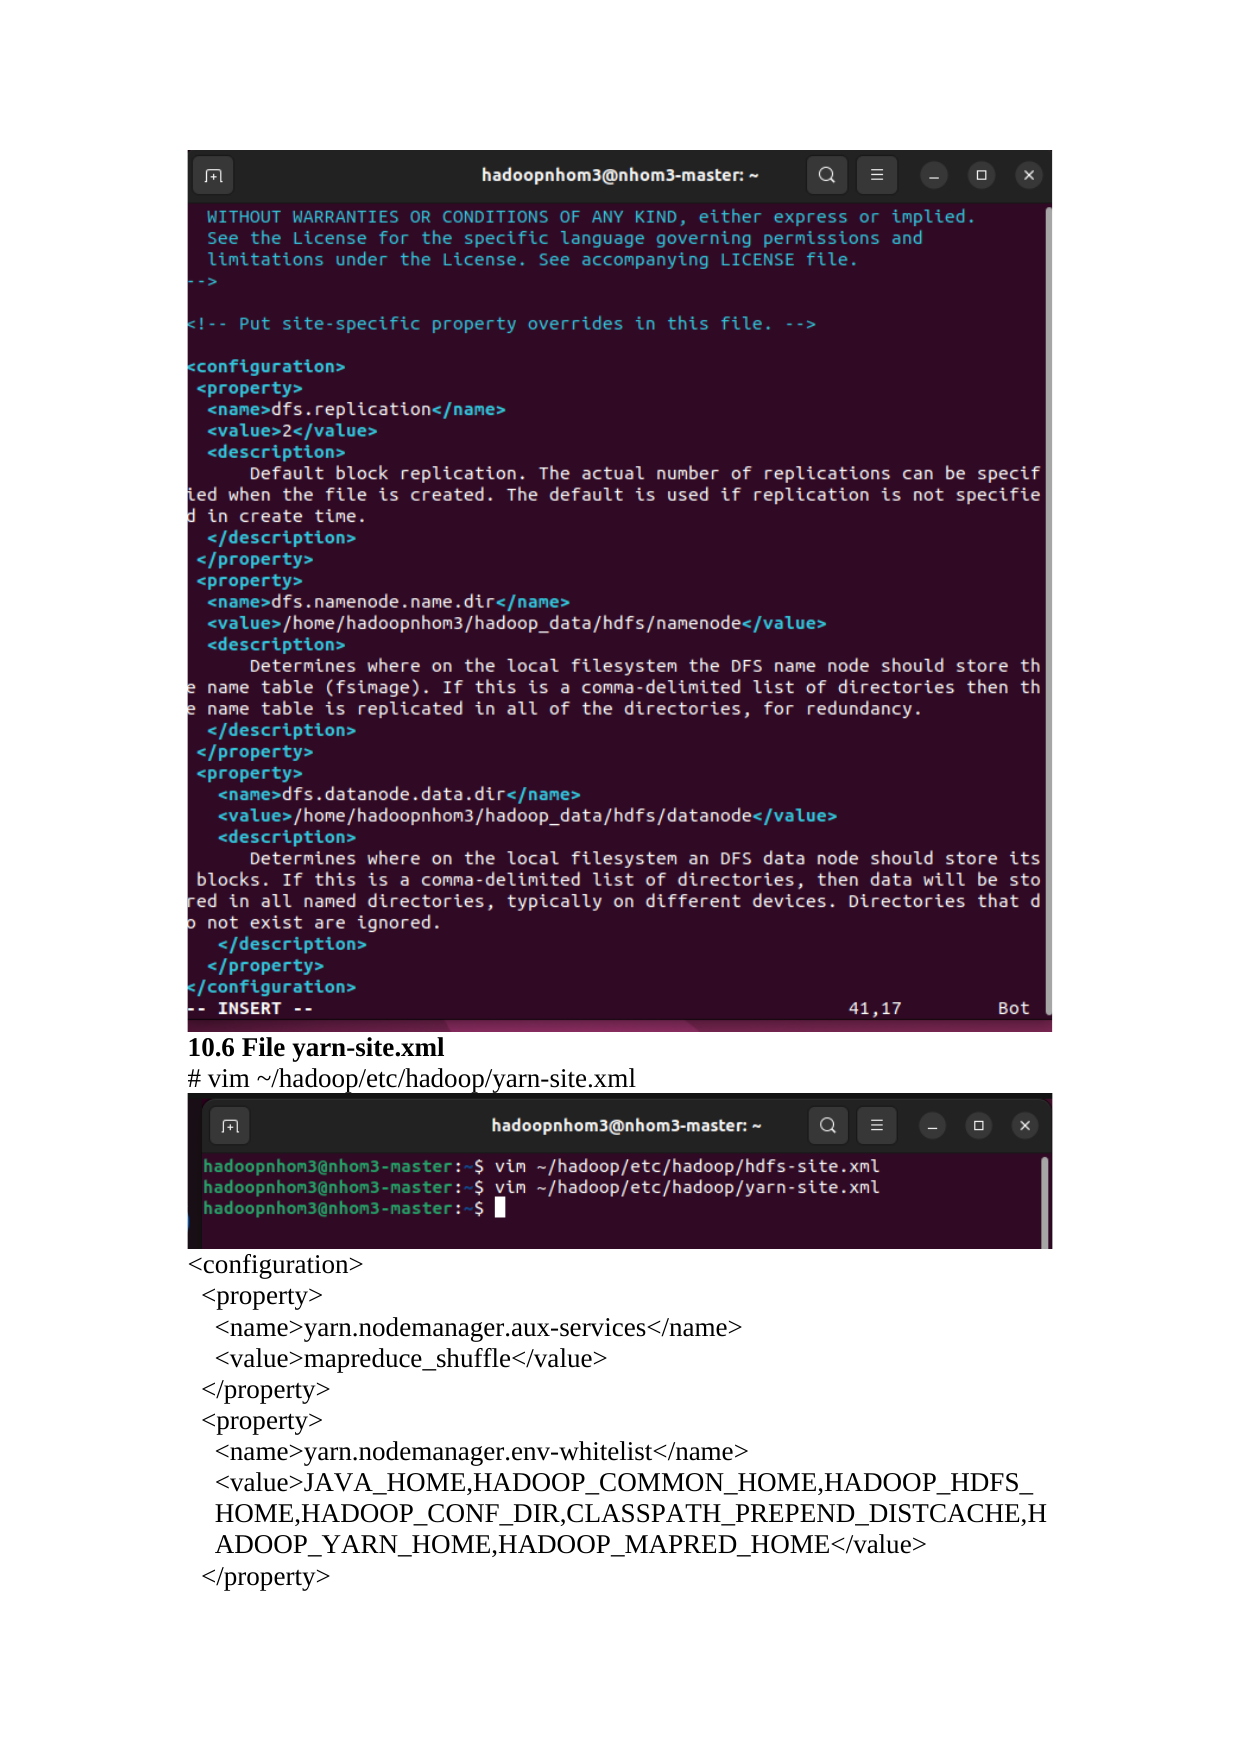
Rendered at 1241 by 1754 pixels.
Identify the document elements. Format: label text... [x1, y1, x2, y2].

list # vim ~/hadoop/etc/hadoop/yarn-site.xml [187, 1062, 1053, 1093]
list </property> [187, 1560, 1053, 1591]
picture [187, 1093, 1053, 1249]
list <value>mapreduce_shuffle</value> [187, 1342, 1053, 1373]
list 10.6 File yarn-site.xml [187, 1032, 1053, 1062]
list <property> [187, 1279, 1053, 1311]
list <name>yarn.nodemanager.env-whitelist</name> <value>JAVA_HOME,HADOOP_COMMON_HOME,HADOOP_HDFS_HOME,HADOOP_CONF_DIR,CLASSPATH_PREPEND_DISTCACHE,HADOOP_YARN_HOME,HADOOP_MAPRED_HOME</value> [187, 1435, 1053, 1560]
picture [187, 150, 1053, 1032]
list <configuration> [187, 1249, 1053, 1279]
list </property> [187, 1373, 1053, 1404]
list <name>yarn.nodemanager.aux-services</name> [187, 1311, 1053, 1342]
list <property> [187, 1404, 1053, 1435]
